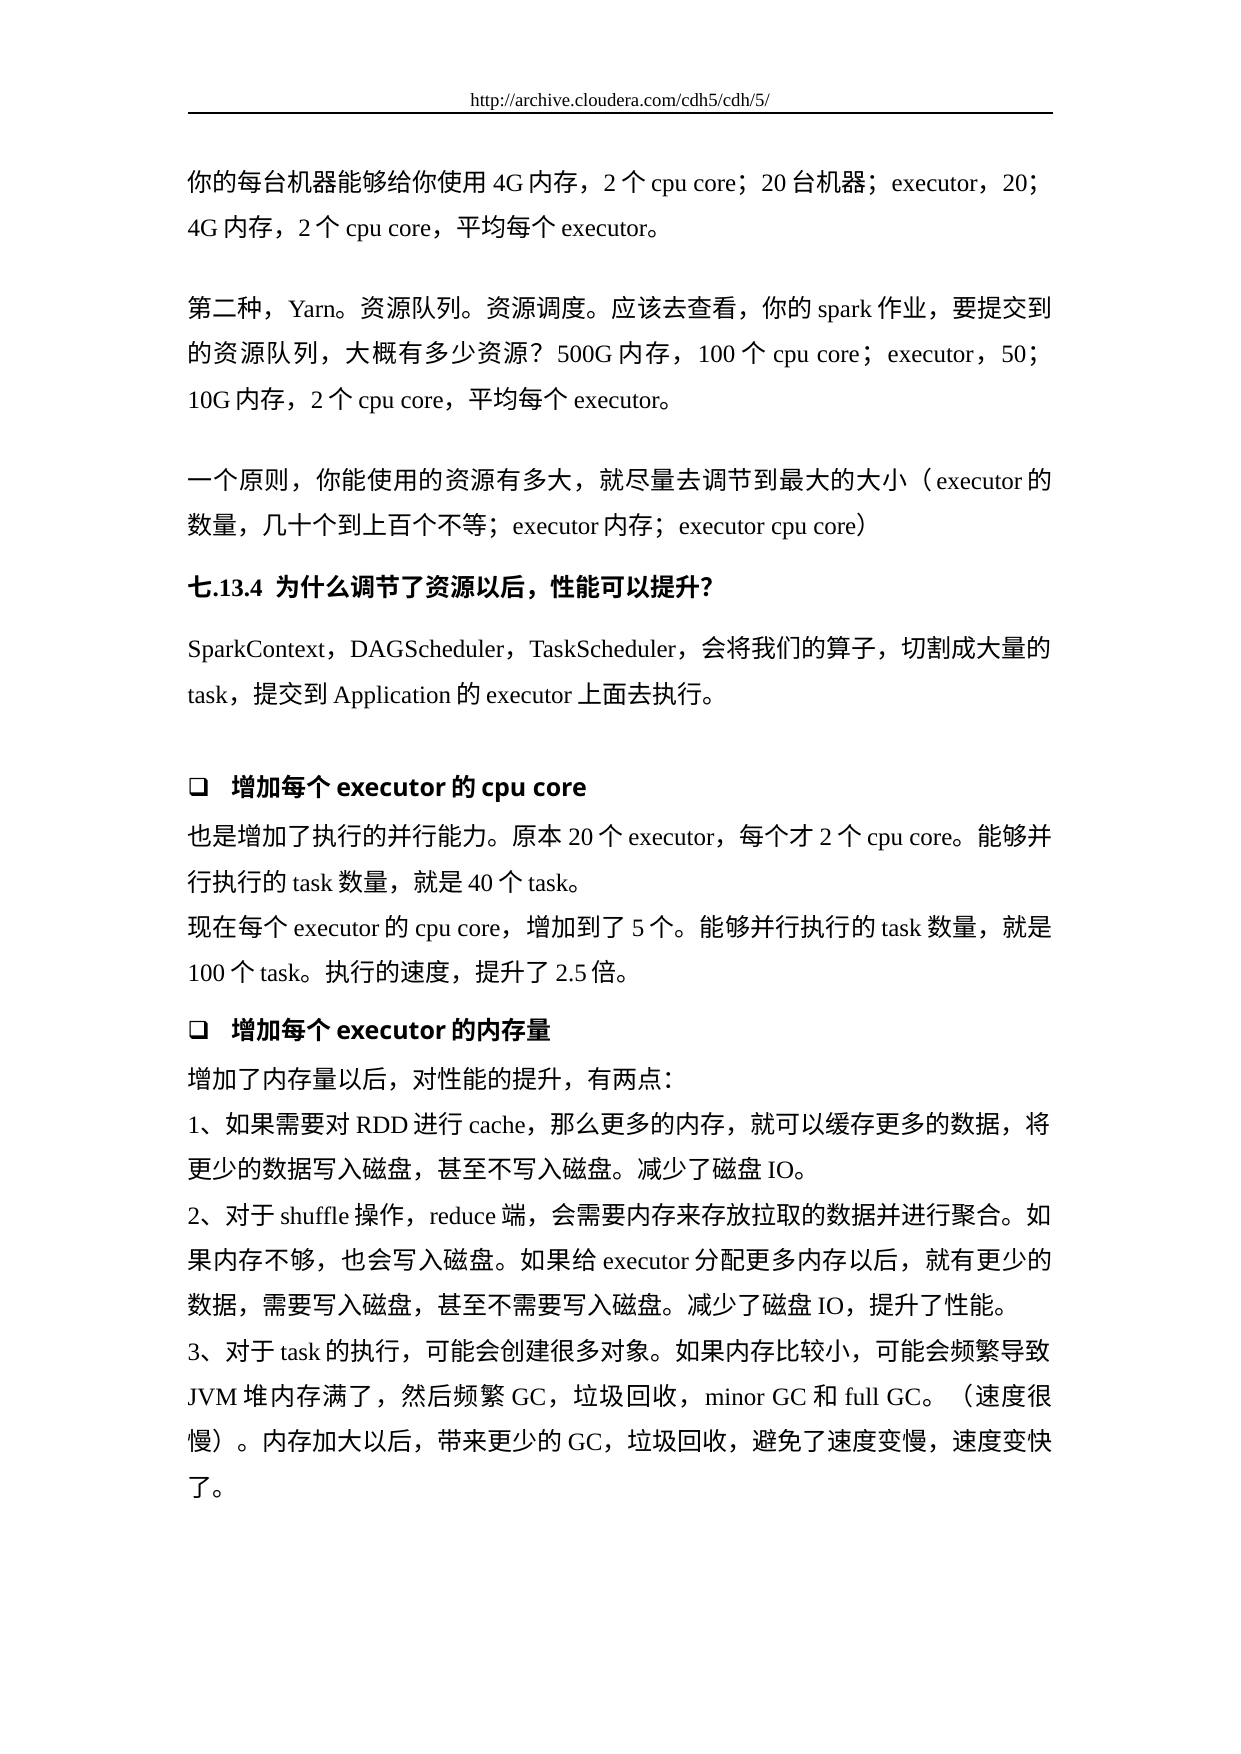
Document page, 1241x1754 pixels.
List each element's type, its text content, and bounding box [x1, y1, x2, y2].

text 3、对于task的执行，可能会创建很多对象。如果内存比较小，可能会频繁导致JVM堆内存满了，然后频繁GC，垃圾回收，minor GC和full GC。（速度很慢）。内存加大以后，带来更少的GC，垃圾回收，避免了速度变慢，速度变快了。 [187, 1331, 1053, 1503]
text 增加了内存量以后，对性能的提升，有两点： [187, 1059, 1053, 1095]
subtitle 增加每个executor的内存量 [187, 1010, 1053, 1047]
text 也是增加了执行的并行能力。原本20个executor，每个才2个cpu core。能够并行执行的task数量，就是40个task。 [187, 817, 1053, 898]
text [187, 162, 1053, 243]
subtitle 为什么调节了资源以后，性能可以提升？ [187, 567, 1053, 603]
text SparkContext，DAGScheduler，TaskScheduler，会将我们的算子，切割成大量的task，提交到Application的executor上面去执行。 [187, 629, 1053, 710]
subtitle 增加每个executor的cpu core [187, 768, 1053, 804]
text 1、如果需要对RDD进行cache，那么更多的内存，就可以缓存更多的数据，将更少的数据写入磁盘，甚至不写入磁盘。减少了磁盘IO。 [187, 1104, 1053, 1186]
text 一个原则，你能使用的资源有多大，就尽量去调节到最大的大小（executor的数量，几十个到上百个不等；executor内存；executor cpu core） [187, 460, 1053, 542]
text 第二种，Yarn。资源队列。资源调度。应该去查看，你的spark作业，要提交到的资源队列，大概有多少资源？500G内存，100个cpu core；executor，50；10G内存，2个cpu core，平均每个executor。 [187, 288, 1053, 415]
text 现在每个executor的cpu core，增加到了5个。能够并行执行的task数量，就是100个task。执行的速度，提升了2.5倍。 [187, 907, 1053, 989]
text 2、对于shuffle操作，reduce端，会需要内存来存放拉取的数据并进行聚合。如果内存不够，也会写入磁盘。如果给executor分配更多内存以后，就有更少的数据，需要写入磁盘，甚至不需要写入磁盘。减少了磁盘IO，提升了性能。 [187, 1195, 1053, 1322]
